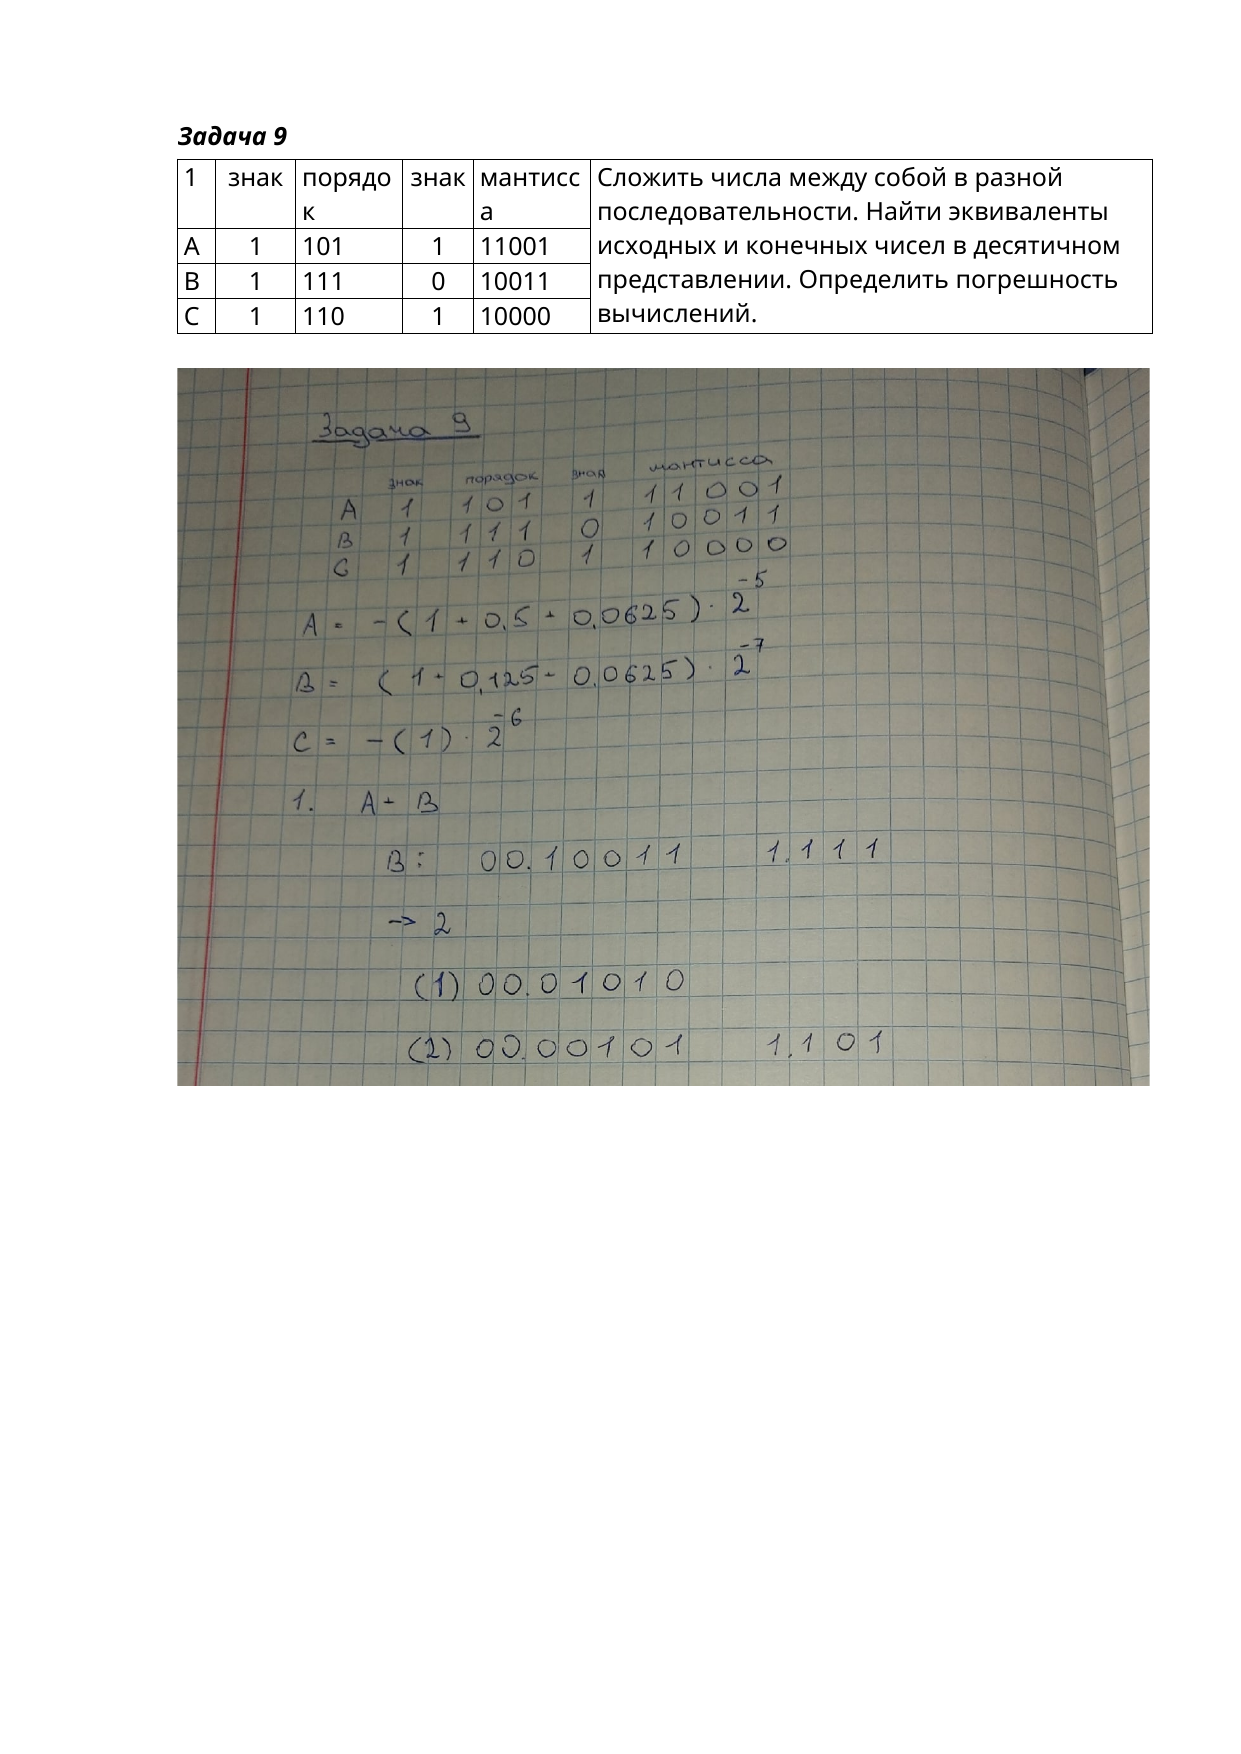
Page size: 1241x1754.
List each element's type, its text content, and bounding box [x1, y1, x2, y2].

table_header мантисса [474, 160, 590, 228]
table_cell 111 [296, 264, 402, 298]
table_cell 0 [403, 264, 473, 298]
table_cell 1 [216, 299, 295, 333]
table_cell C [178, 299, 215, 333]
table_cell 10011 [474, 264, 590, 298]
table_cell 11001 [474, 229, 590, 263]
table_cell 1 [216, 229, 295, 263]
table_cell 1 [403, 229, 473, 263]
table_cell 10000 [474, 299, 590, 333]
table_header 1 [178, 160, 215, 228]
table_cell 110 [296, 299, 402, 333]
table_cell B [178, 264, 215, 298]
subtitle Задача 9 [177, 118, 1152, 152]
table_cell 1 [216, 264, 295, 298]
table_header порядок [296, 160, 402, 228]
picture [177, 368, 1150, 1086]
table_header Сложить числа между собой в разной последовательности. Найти эквиваленты исходных и конечных чисел в десятичном представлении. Определить погрешность вычислений. [591, 160, 1152, 333]
table_header знак [403, 160, 473, 228]
table_header знак [216, 160, 295, 228]
table_cell 101 [296, 229, 402, 263]
table_cell 1 [403, 299, 473, 333]
table_cell A [178, 229, 215, 263]
